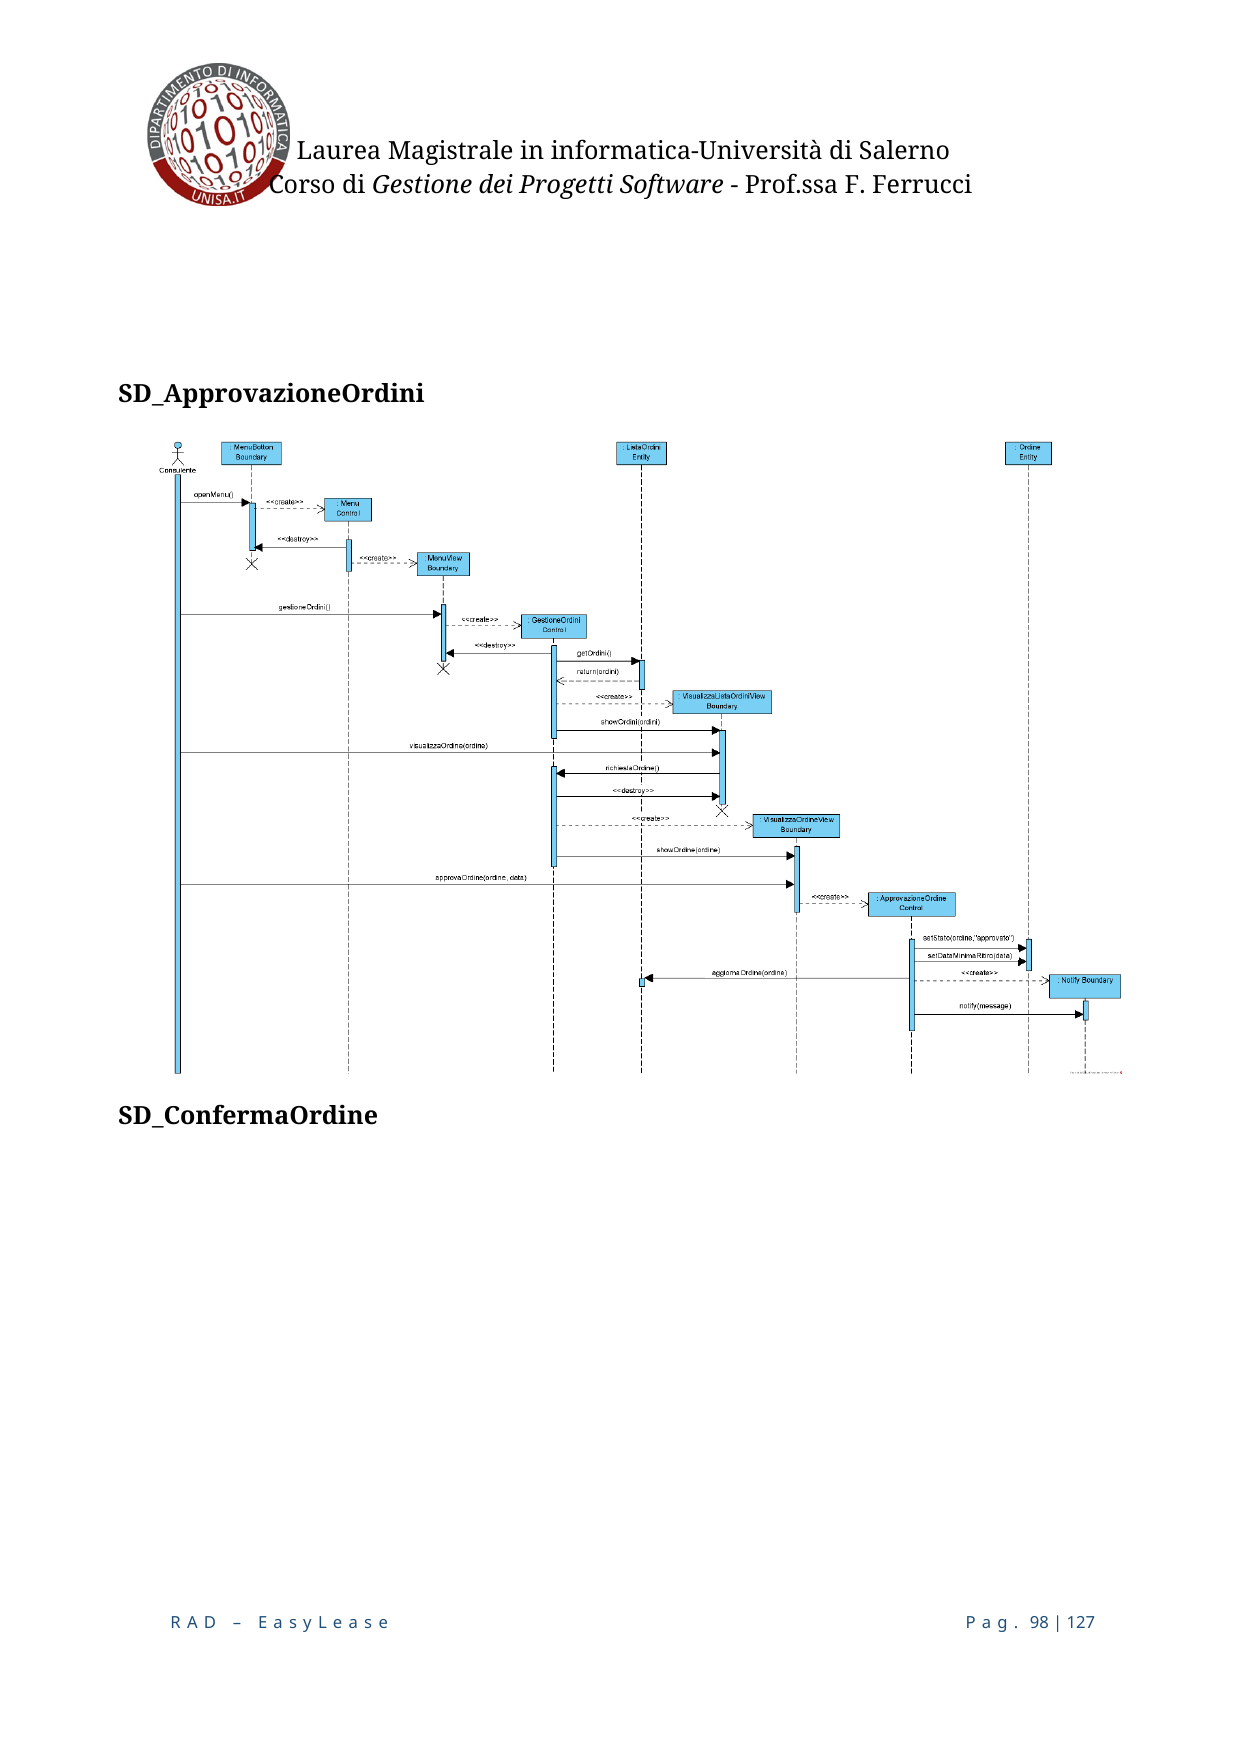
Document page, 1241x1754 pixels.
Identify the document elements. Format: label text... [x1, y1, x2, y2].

picture [151, 440, 1123, 1076]
text SD_ApprovazioneOrdini [118, 376, 1122, 410]
picture [147, 63, 290, 206]
